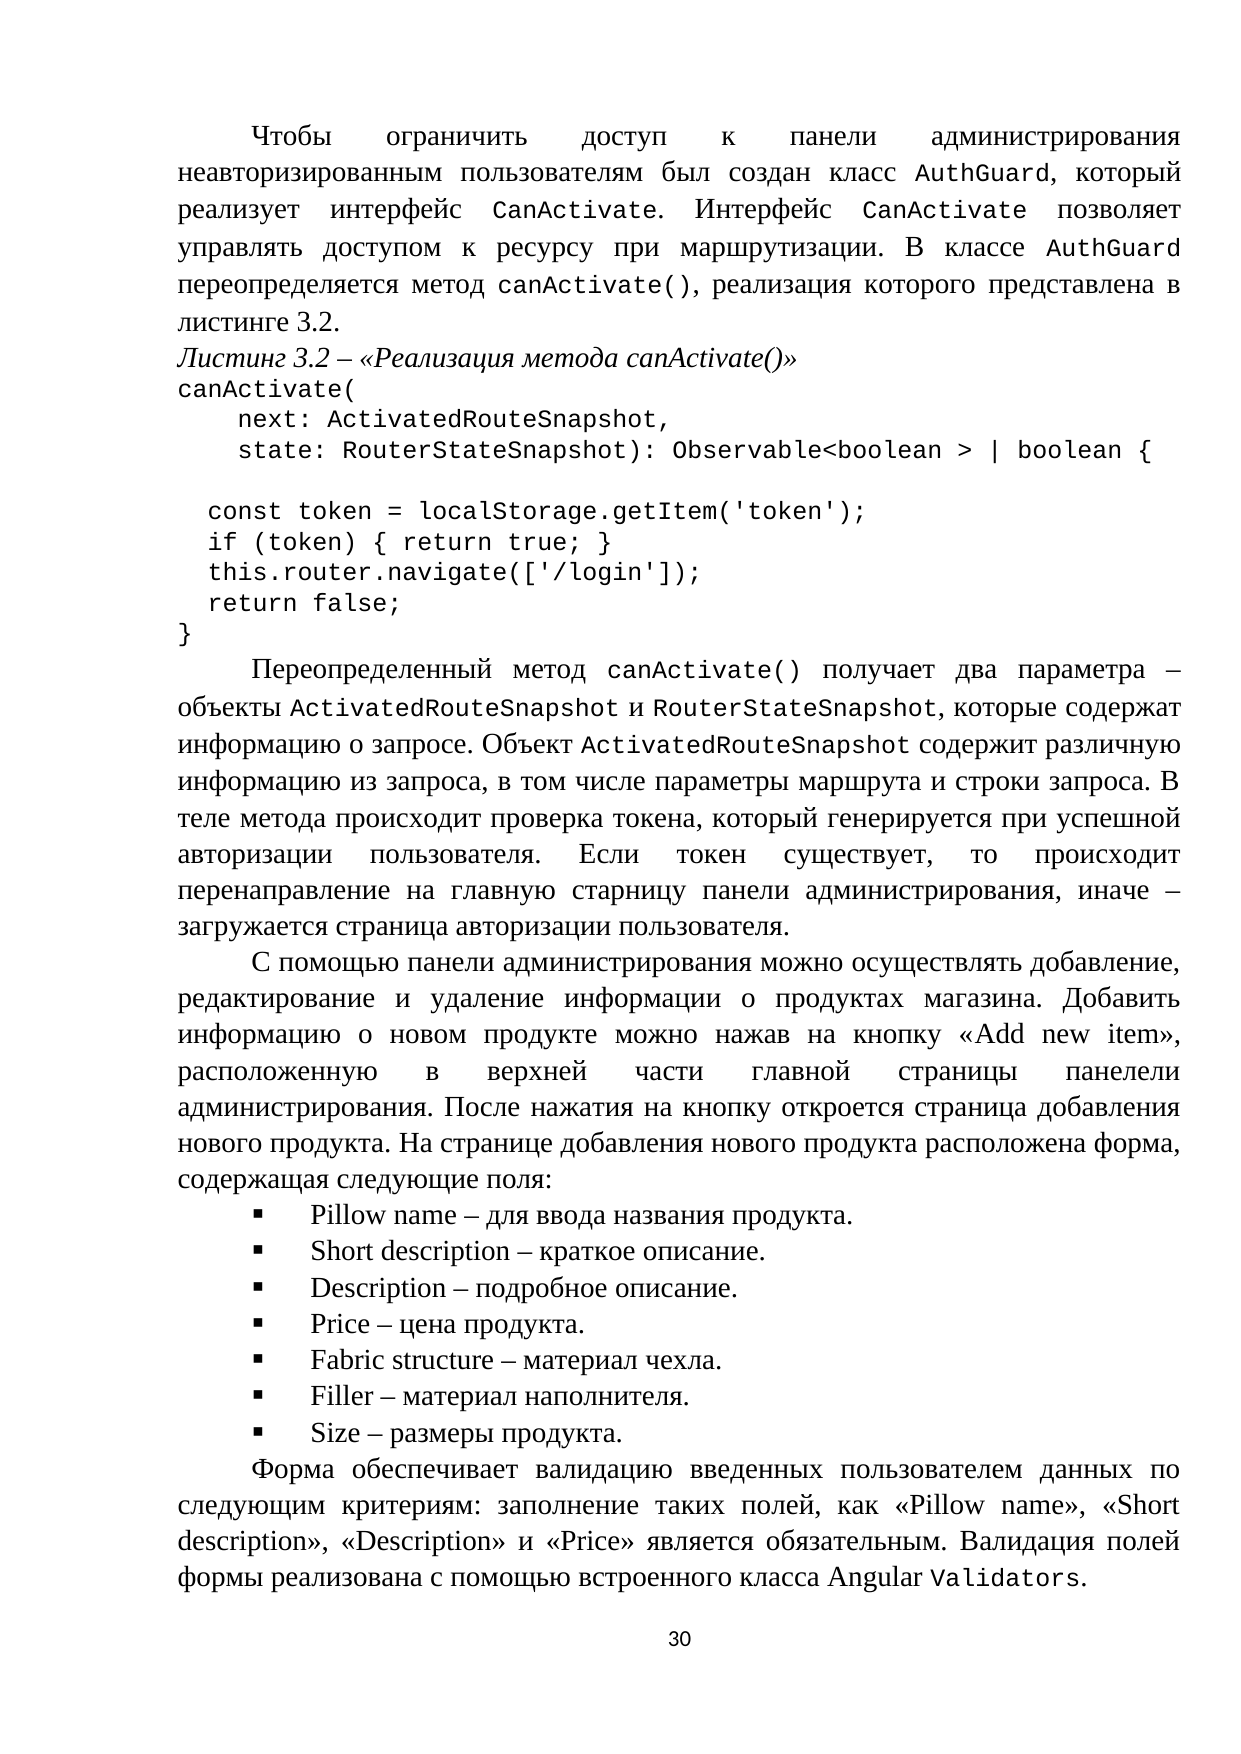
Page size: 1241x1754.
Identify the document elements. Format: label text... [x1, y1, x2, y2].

list Description – подробное описание. [177, 1270, 1181, 1303]
text if (token) { return true; } [177, 529, 1181, 558]
text const token = localStorage.getItem('token'); [177, 499, 1181, 527]
text this.router.navigate(['/login']); [177, 560, 1181, 588]
text state: RouterStateSnapshot): Observable<boolean > | boolean { [177, 437, 1181, 466]
list Pillow name – для ввода названия продукта. [177, 1197, 1181, 1231]
text } [177, 621, 1181, 649]
list Price – цена продукта. [177, 1306, 1181, 1340]
list Fabric structure – материал чехла. [177, 1342, 1181, 1376]
text Листинг 3.2 – «Реализация метода canActivate()» [177, 340, 1181, 373]
text return false; [177, 590, 1181, 619]
list Size – размеры продукта. [177, 1415, 1181, 1448]
text С помощью панели администрирования можно осуществлять добавление, редактирование и удаление информации о продуктах магазина. Добавить информацию о новом продукте можно нажав на кнопку «Add new item», расположенную в верхней части главной страницы панелели администрирования. После нажатия на кнопку откроется страница добавления нового продукта. На странице добавления нового продукта расположена форма, содержащая следующие поля: [177, 944, 1181, 1195]
text Форма обеспечивает валидацию введенных пользователем данных по следующим критериям: заполнение таких полей, как «Pillow name», «Short description», «Description» и «Price» является обязательным. Валидация полей формы реализована с помощью встроенного класса Angular Validators. [177, 1451, 1181, 1594]
list Short description – краткое описание. [177, 1233, 1181, 1267]
text next: ActivatedRouteSnapshot, [177, 407, 1181, 435]
list Filler – материал наполнителя. [177, 1378, 1181, 1412]
text canActivate( [177, 376, 1181, 404]
text Переопределенный метод canActivate() получает два параметра – объекты ActivatedRouteSnapshot и RouterStateSnapshot, которые содержат информацию о запросе. Объект ActivatedRouteSnapshot содержит различную информацию из запроса, в том числе параметры маршрута и строки запроса. В теле метода происходит проверка токена, который генерируется при успешной авторизации пользователя. Если токен существует, то происходит перенаправление на главную старницу панели администрирования, иначе – загружается страница авторизации пользователя. [177, 651, 1181, 942]
text Чтобы ограничить доступ к панели администрирования неавторизированным пользователям был создан класс AuthGuard, который реализует интерфейс CanActivate. Интерфейс CanActivate позволяет управлять доступом к ресурсу при маршрутизации. В классе AuthGuard переопределяется метод canActivate(), реализация которого представлена в листинге 3.2. [177, 118, 1181, 337]
